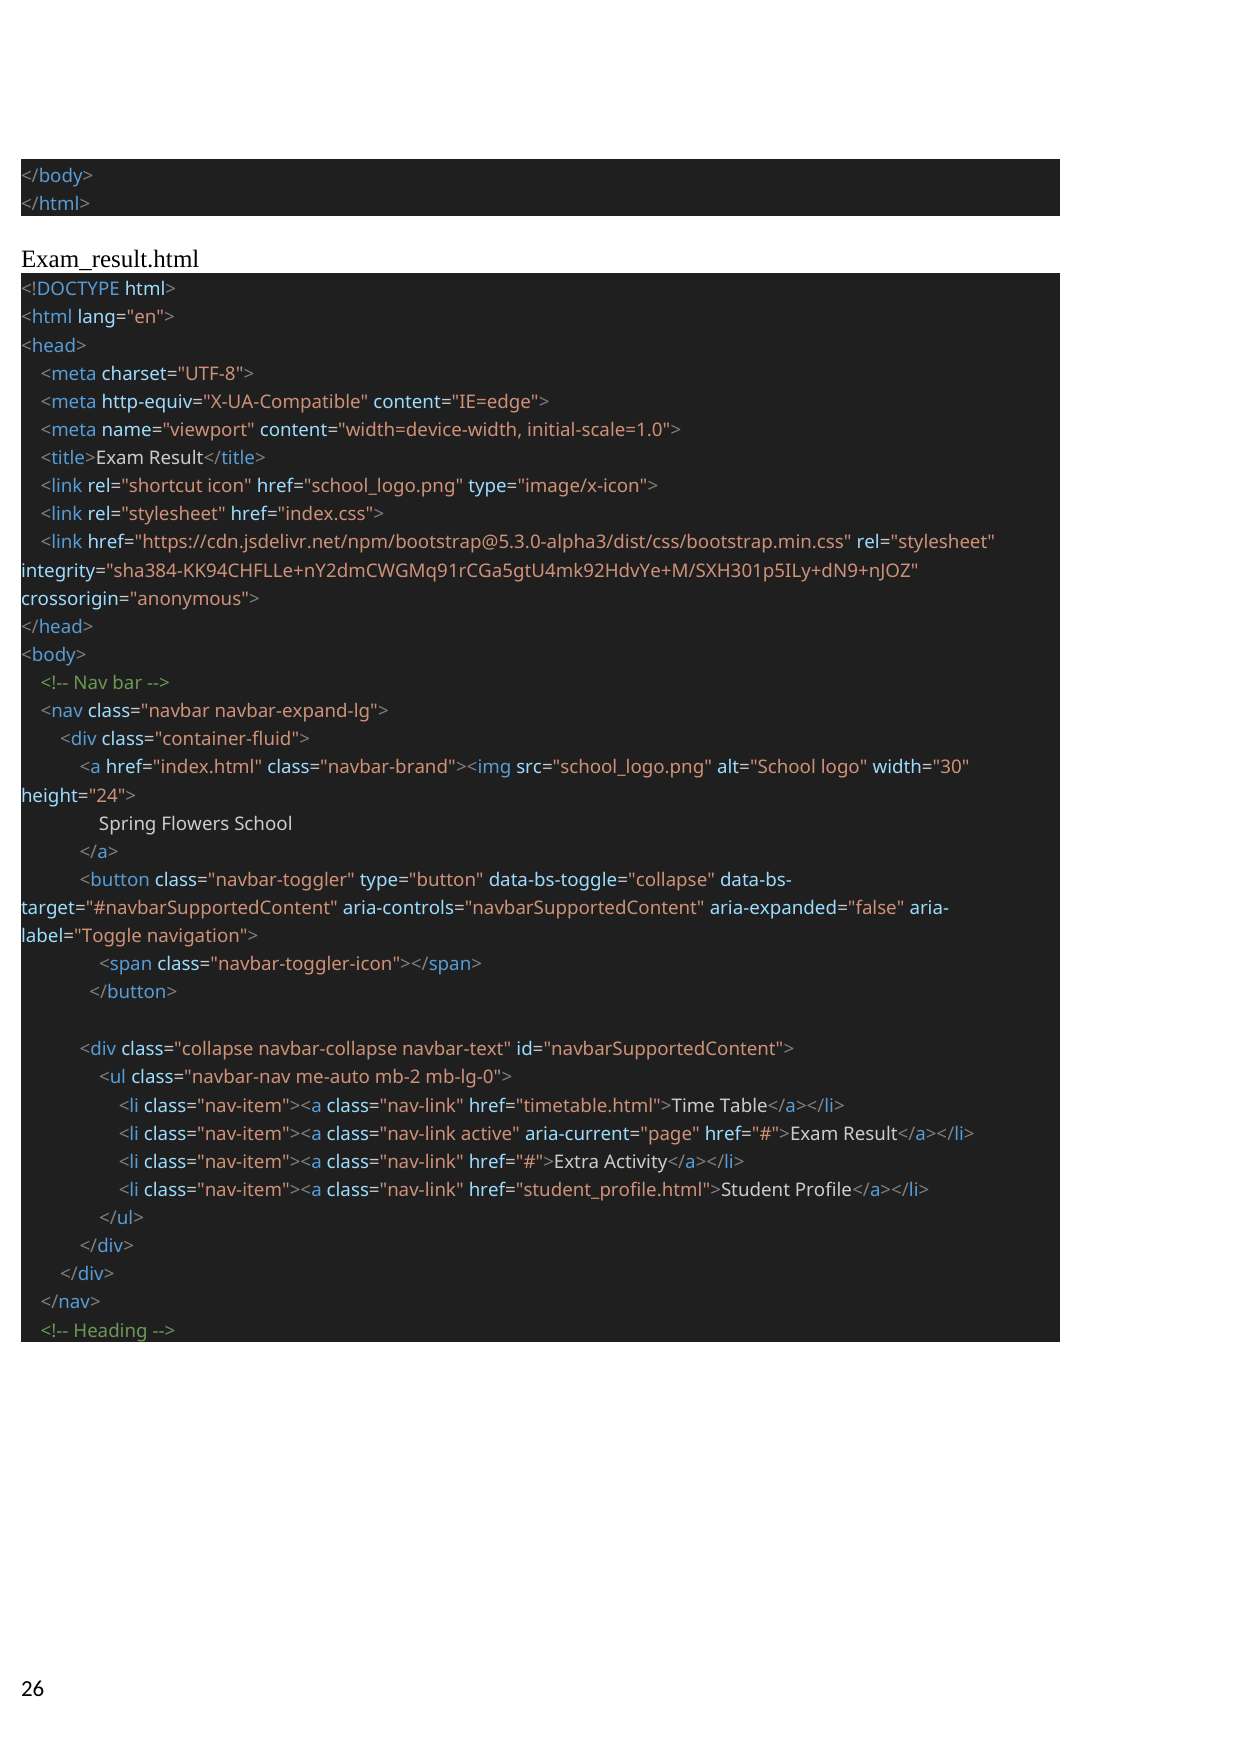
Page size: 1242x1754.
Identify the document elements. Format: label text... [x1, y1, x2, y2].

text <a href="index.html" class="navbar-brand"><img src="school_logo.png" alt="School logo" width="30" height="24"> [21, 751, 1060, 807]
text </ul> [21, 1202, 1060, 1230]
text <title>Exam Result</title> [21, 442, 1060, 470]
text <div class="collapse navbar-collapse navbar-text" id="navbarSupportedContent"> [21, 1033, 1060, 1061]
text <head> [21, 329, 1060, 357]
text <html lang="en"> [21, 301, 1060, 329]
text </div> [21, 1258, 1060, 1286]
text <button class="navbar-toggler" type="button" data-bs-toggle="collapse" data-bs-target="#navbarSupportedContent" aria-controls="navbarSupportedContent" aria-expanded="false" aria-label="Toggle navigation"> [21, 864, 1060, 948]
text <!-- Nav bar --> [21, 667, 1060, 695]
text <li class="nav-item"><a class="nav-link active" aria-current="page" href="#">Exam Result</a></li> [21, 1117, 1060, 1146]
text <link rel="shortcut icon" href="school_logo.png" type="image/x-icon"> [21, 470, 1060, 498]
text <link href="https://cdn.jsdelivr.net/npm/bootstrap@5.3.0-alpha3/dist/css/bootstrap.min.css" rel="stylesheet" integrity="sha384-KK94CHFLLe+nY2dmCWGMq91rCGa5gtU4mk92HdvYe+M/SXH301p5ILy+dN9+nJOZ" crossorigin="anonymous"> [21, 526, 1060, 611]
text <meta name="viewport" content="width=device-width, initial-scale=1.0"> [21, 414, 1060, 442]
text </body> [21, 159, 1060, 187]
text </div> [21, 1230, 1060, 1258]
text </nav> [21, 1286, 1060, 1314]
text <li class="nav-item"><a class="nav-link" href="#">Extra Activity</a></li> [21, 1146, 1060, 1174]
text <li class="nav-item"><a class="nav-link" href="student_profile.html">Student Profile</a></li> [21, 1174, 1060, 1202]
text <body> [21, 639, 1060, 667]
text </head> [21, 611, 1060, 639]
text <meta http-equiv="X-UA-Compatible" content="IE=edge"> [21, 386, 1060, 414]
text <ul class="navbar-nav me-auto mb-2 mb-lg-0"> [21, 1061, 1060, 1089]
text <span class="navbar-toggler-icon"></span> [21, 948, 1060, 976]
text </button> [21, 976, 1060, 1004]
text <li class="nav-item"><a class="nav-link" href="timetable.html">Time Table</a></li> [21, 1089, 1060, 1117]
text Spring Flowers School [21, 807, 1060, 836]
text <meta charset="UTF-8"> [21, 357, 1060, 386]
text <nav class="navbar navbar-expand-lg"> [21, 695, 1060, 723]
text <!-- Heading --> [21, 1314, 1060, 1342]
text </html> [21, 187, 1060, 216]
text <div class="container-fluid"> [21, 723, 1060, 751]
text <!DOCTYPE html> [21, 273, 1060, 301]
text </a> [21, 836, 1060, 864]
text Exam_result.html [21, 244, 1060, 273]
text <link rel="stylesheet" href="index.css"> [21, 498, 1060, 526]
